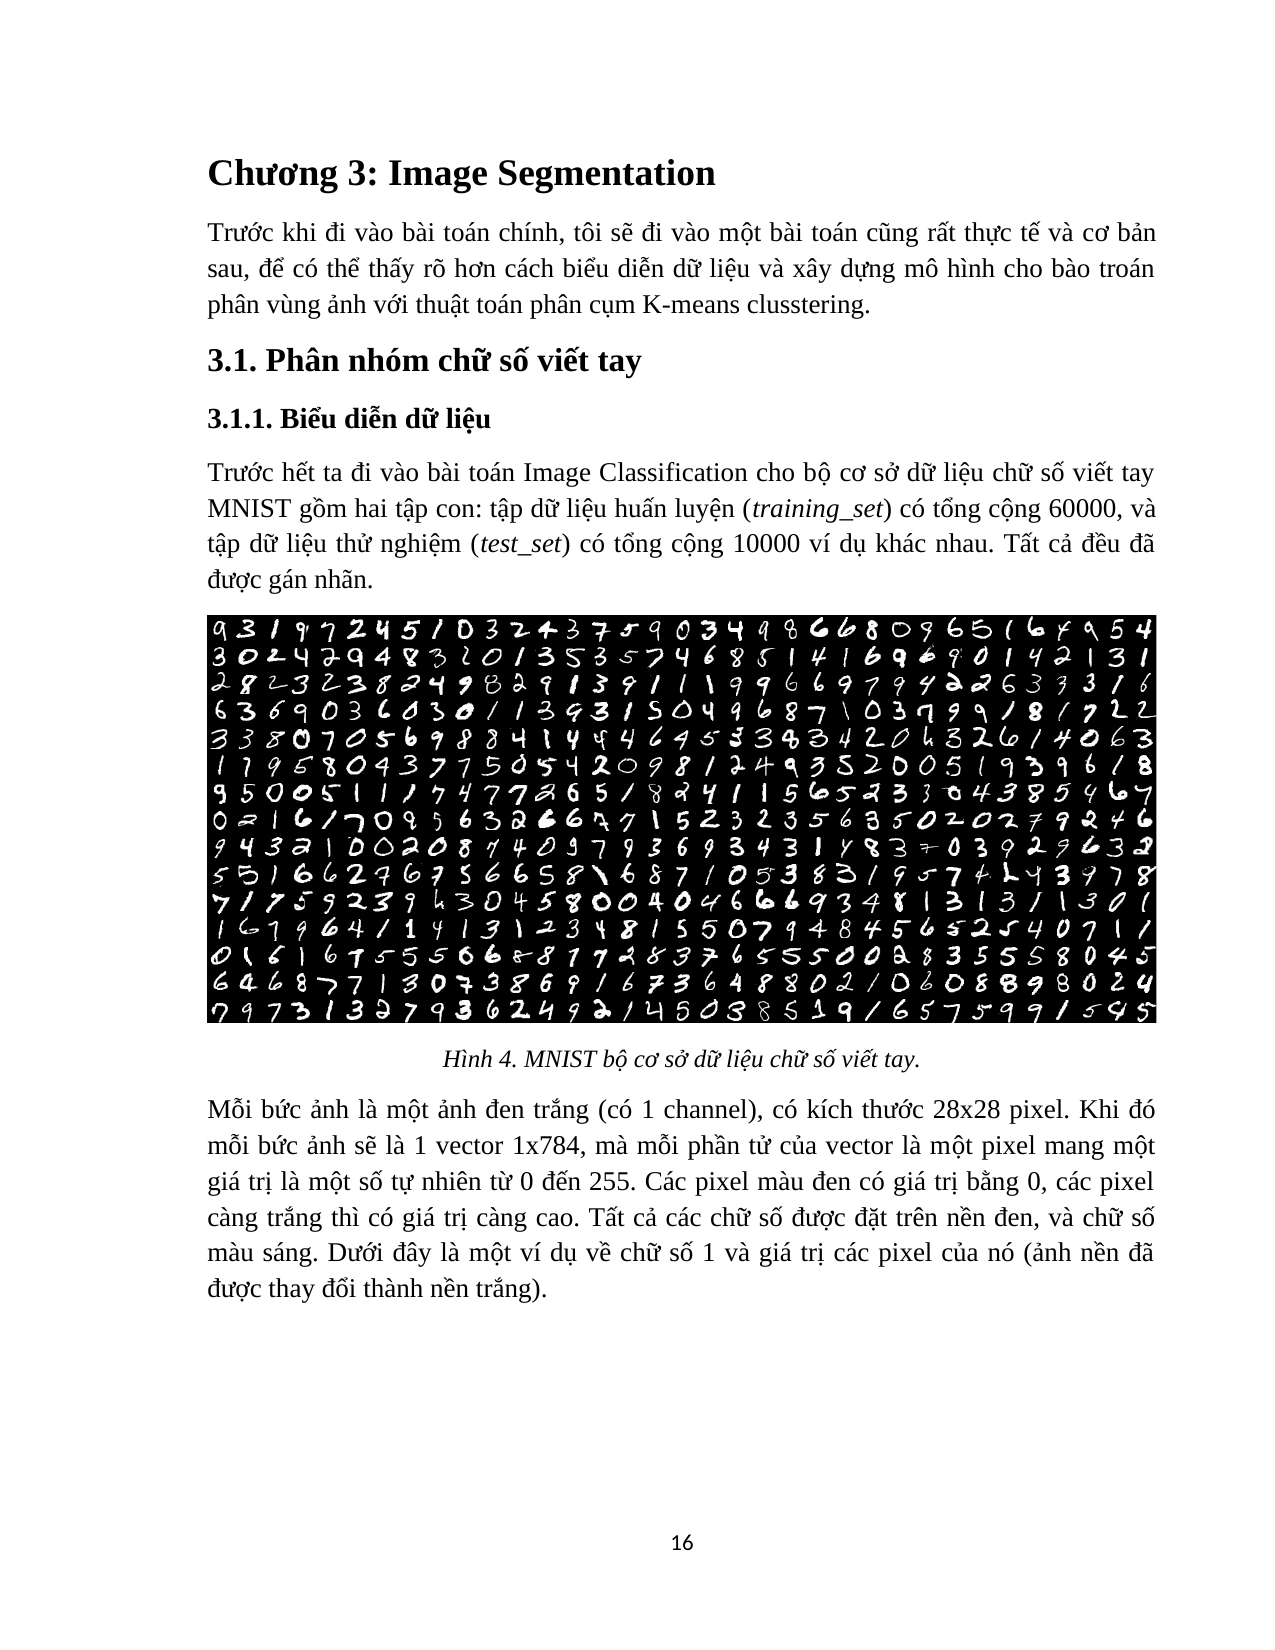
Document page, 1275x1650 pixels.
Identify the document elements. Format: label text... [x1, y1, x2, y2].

text Mỗi bức ảnh là một ảnh đen trắng (có 1 channel), có kích thước 28x28 pixel. Khi đó mỗi bức ảnh sẽ là 1 vector 1x784, mà mỗi phần tử của vector là một pixel mang một giá trị là một số tự nhiên từ 0 đến 255. Các pixel màu đen có giá trị bằng 0, các pixel càng trắng thì có giá trị càng cao. Tất cả các chữ số được đặt trên nền đen, và chữ số màu sáng. Dưới đây là một ví dụ về chữ số 1 và giá trị các pixel của nó (ảnh nền đã được thay đổi thành nền trắng). [207, 1093, 1156, 1303]
text 3.1. Phân nhóm chữ số viết tay [207, 340, 1156, 378]
text Trước hết ta đi vào bài toán Image Classification cho bộ cơ sở dữ liệu chữ số viết tay MNIST gồm hai tập con: tập dữ liệu huấn luyện (training_set) có tổng cộng 60000, và tập dữ liệu thử nghiệm (test_set) có tổng cộng 10000 ví dụ khác nhau. Tất cả đều đã được gán nhãn. [207, 456, 1156, 594]
picture [207, 615, 1157, 1023]
text Chương 3: Image Segmentation [207, 150, 1156, 193]
text Trước khi đi vào bài toán chính, tôi sẽ đi vào một bài toán cũng rất thực tế và cơ bản sau, để có thể thấy rõ hơn cách biểu diễn dữ liệu và xây dựng mô hình cho bào troán phân vùng ảnh với thuật toán phân cụm K-means clusstering. [207, 216, 1156, 319]
text 3.1.1. Biểu diễn dữ liệu [207, 401, 1156, 434]
